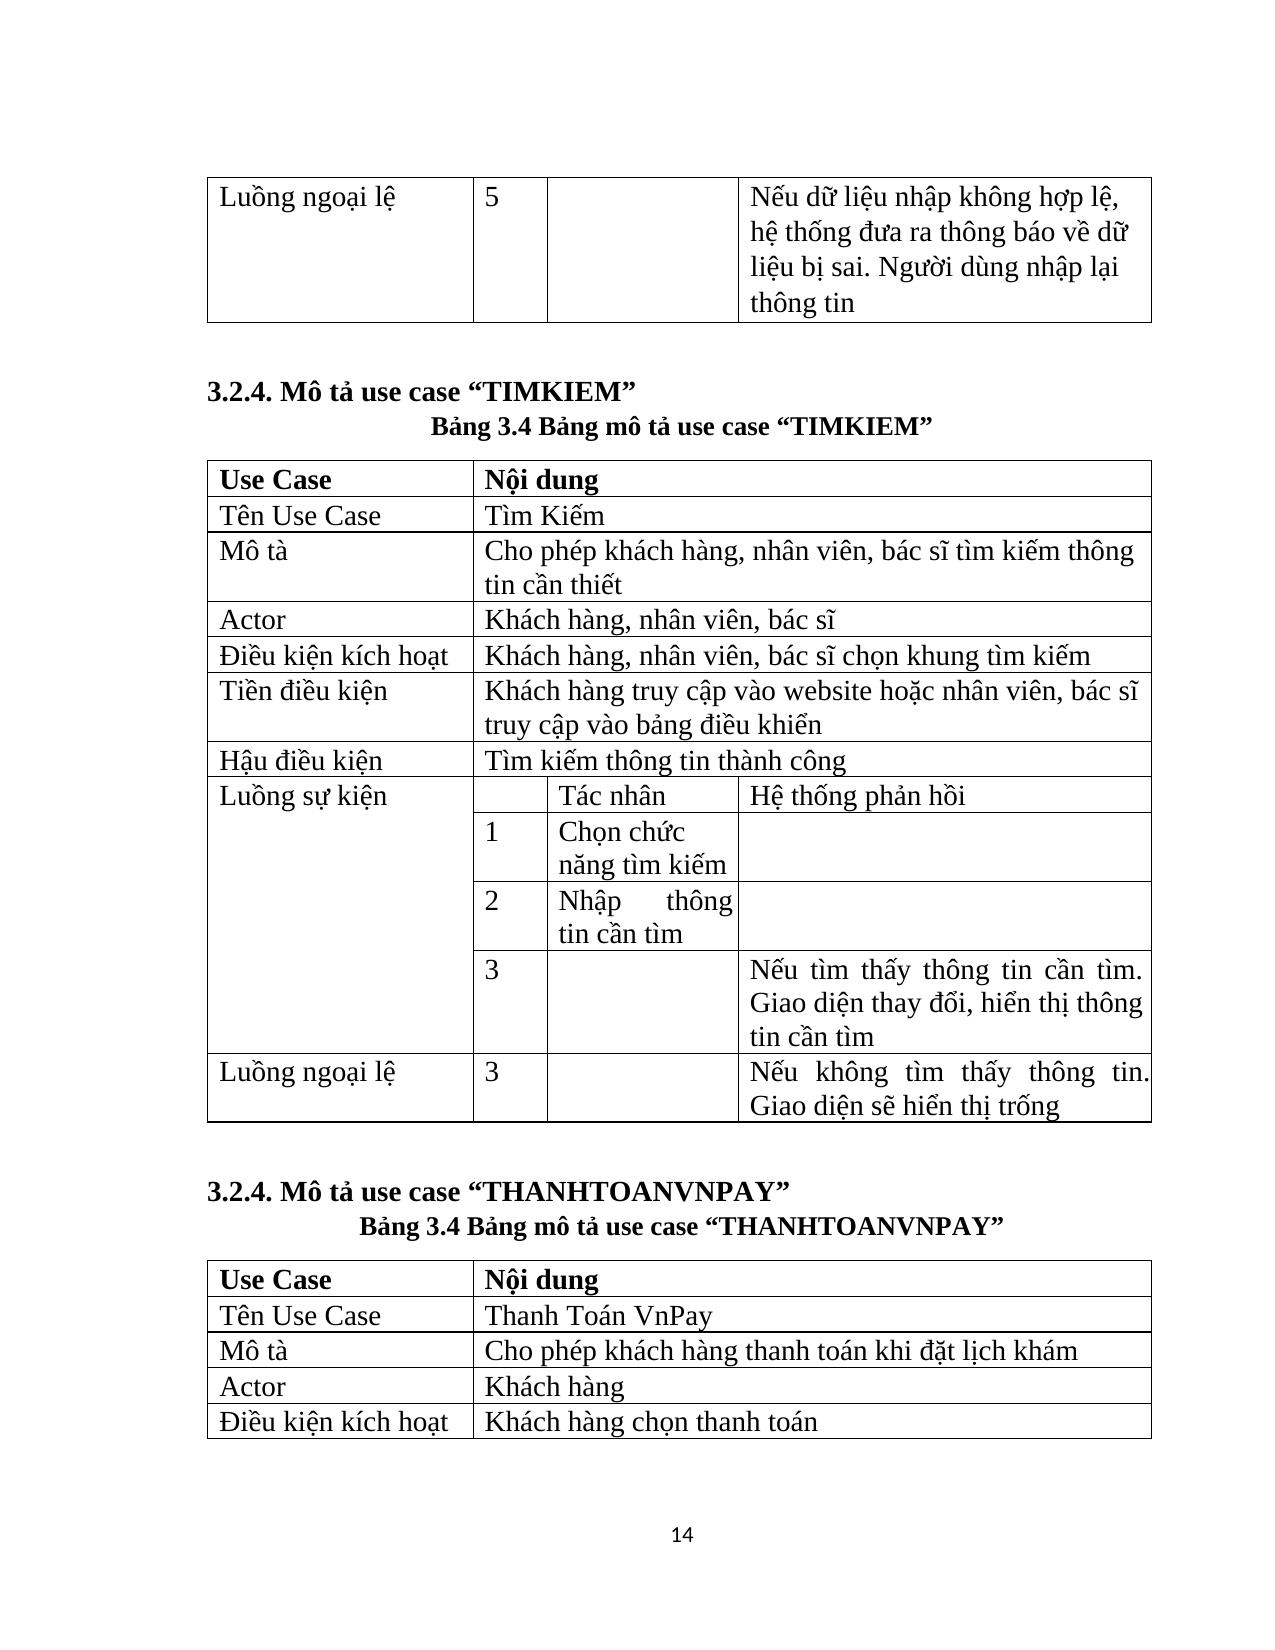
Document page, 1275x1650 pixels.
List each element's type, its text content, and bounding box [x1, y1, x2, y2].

table_cell Nhập thông tin cần tìm [548, 882, 738, 950]
table_header Nội dung [474, 1261, 1151, 1296]
table_cell 1 [474, 813, 547, 881]
table_header Use Case [208, 461, 473, 496]
table_cell Khách hàng, nhân viên, bác sĩ [474, 602, 1151, 636]
table_header Use Case [208, 1261, 473, 1296]
table_cell [474, 777, 547, 812]
table_cell [739, 882, 1151, 950]
table_cell 3 [474, 951, 547, 1052]
table_cell Cho phép khách hàng, nhân viên, bác sĩ tìm kiếm thông tin cần thiết [474, 533, 1151, 601]
subtitle 3.2.4. Mô tả use case “TIMKIEM” [207, 374, 1157, 408]
table_cell [739, 813, 1151, 881]
text Bảng 3.4 Bảng mô tả use case “TIMKIEM” [207, 410, 1157, 441]
table_cell 5 [474, 178, 547, 322]
table_header Nội dung [474, 461, 1151, 496]
table_cell Luồng sự kiện [208, 777, 473, 1052]
table_cell Nếu dữ liệu nhập không hợp lệ, hệ thống đưa ra thông báo về dữ liệu bị sai. Người dùng nhập lại thông tin [739, 178, 1151, 322]
text Bảng 3.4 Bảng mô tả use case “THANHTOANVNPAY” [207, 1210, 1157, 1241]
table_cell Hậu điều kiện [208, 742, 473, 776]
table_cell 2 [474, 882, 547, 950]
table_cell Nếu không tìm thấy thông tin. Giao diện sẽ hiển thị trống [739, 1054, 1151, 1121]
table_cell Actor [208, 602, 473, 636]
table_cell Tác nhân [548, 777, 738, 812]
table_cell Tên Use Case [208, 497, 473, 531]
table_cell Điều kiện kích hoạt [208, 1404, 473, 1438]
table_cell Nếu tìm thấy thông tin cần tìm. Giao diện thay đổi, hiển thị thông tin cần tìm [739, 951, 1151, 1052]
table_cell Điều kiện kích hoạt [208, 637, 473, 672]
table_cell Khách hàng truy cập vào website hoặc nhân viên, bác sĩ truy cập vào bảng điều khiển [474, 673, 1151, 741]
table_cell Tiền điều kiện [208, 673, 473, 741]
table_cell [548, 178, 738, 322]
table_cell Cho phép khách hàng thanh toán khi đặt lịch khám [474, 1333, 1151, 1367]
table_cell Tìm Kiếm [474, 497, 1151, 531]
table_cell Luồng ngoại lệ [208, 1054, 473, 1121]
subtitle 3.2.4. Mô tả use case “THANHTOANVNPAY” [207, 1174, 1157, 1208]
table_cell Khách hàng, nhân viên, bác sĩ chọn khung tìm kiếm [474, 637, 1151, 672]
table_cell Tìm kiếm thông tin thành công [474, 742, 1151, 776]
table_cell 3 [474, 1054, 547, 1121]
table_cell Tên Use Case [208, 1297, 473, 1331]
table_cell Actor [208, 1368, 473, 1402]
table_cell Luồng ngoại lệ [208, 178, 473, 322]
table_cell Mô tà [208, 1333, 473, 1367]
table_cell Khách hàng chọn thanh toán [474, 1404, 1151, 1438]
table_cell Chọn chức năng tìm kiếm [548, 813, 738, 881]
table_cell Mô tà [208, 533, 473, 601]
table_cell [548, 951, 738, 1052]
table_cell Khách hàng [474, 1368, 1151, 1402]
table_cell Hệ thống phản hồi [739, 777, 1151, 812]
table_cell [548, 1054, 738, 1121]
table_cell Thanh Toán VnPay [474, 1297, 1151, 1331]
